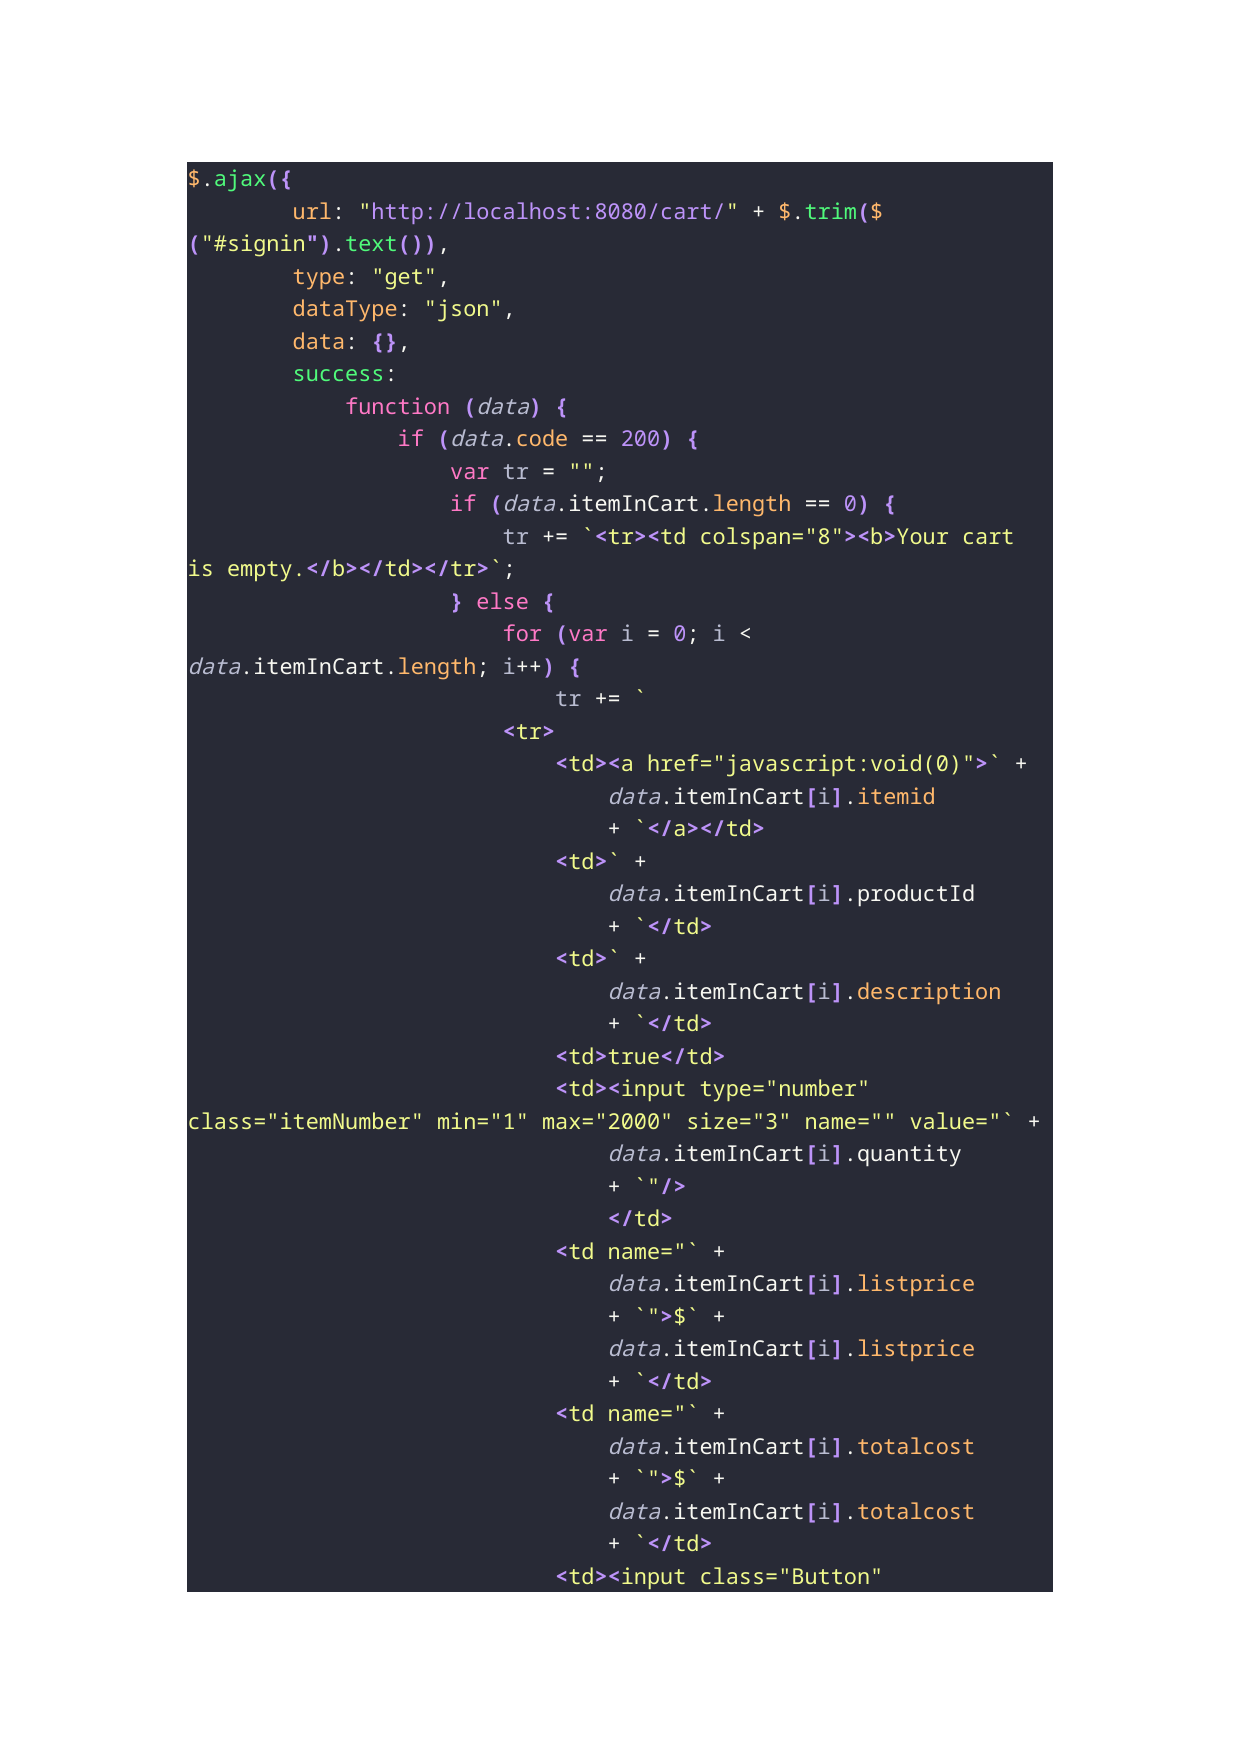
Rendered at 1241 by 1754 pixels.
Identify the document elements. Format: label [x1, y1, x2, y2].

text [187, 162, 1053, 1592]
